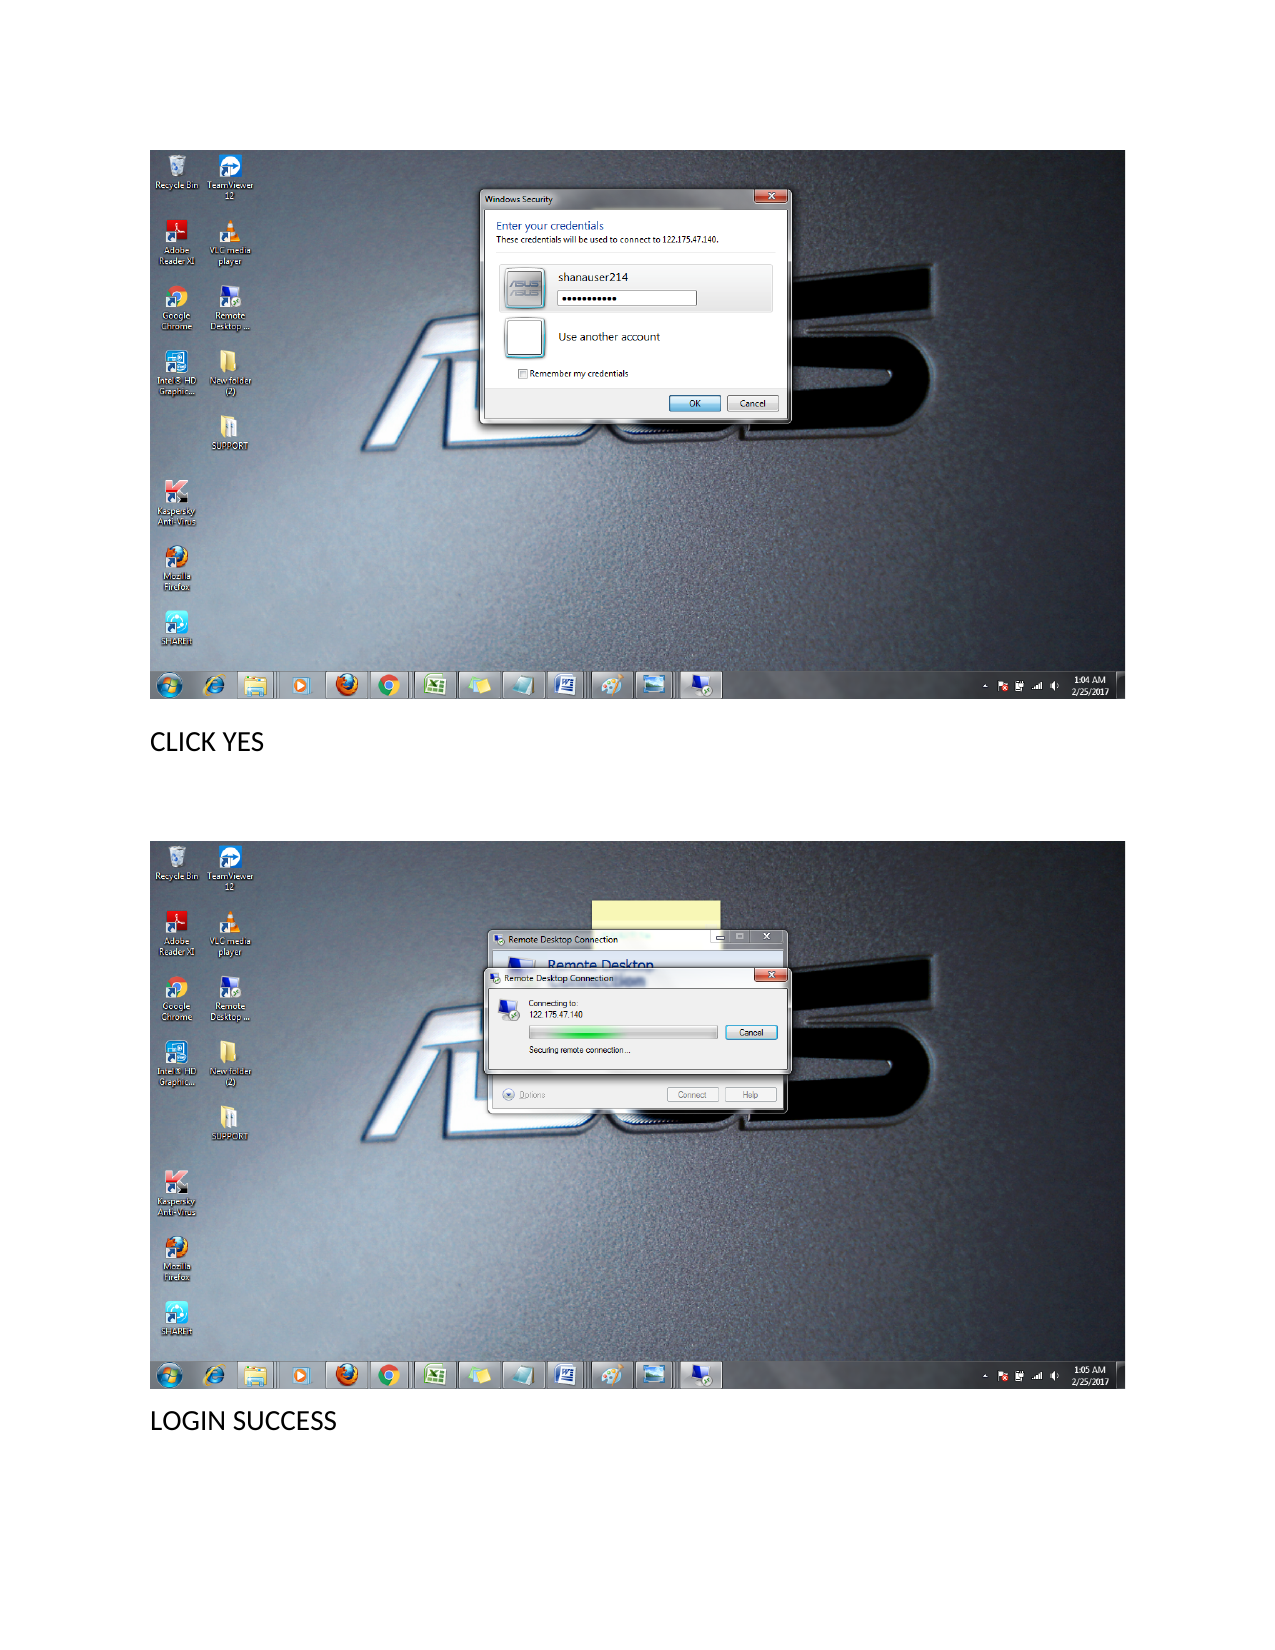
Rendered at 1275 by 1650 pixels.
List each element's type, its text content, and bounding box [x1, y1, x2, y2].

picture [150, 150, 1125, 699]
picture [150, 841, 1125, 1389]
text CLICK YES LOGIN SUCCESSGOTO START<-CLICK ALL PROGRAMS<-SELECT SAP LOGON AND CLICK [150, 1389, 1125, 1437]
text CLICK YES LOGIN SUCCESSGOTO START<-CLICK ALL PROGRAMS<-SELECT SAP LOGON AND CLICK [150, 723, 1125, 841]
